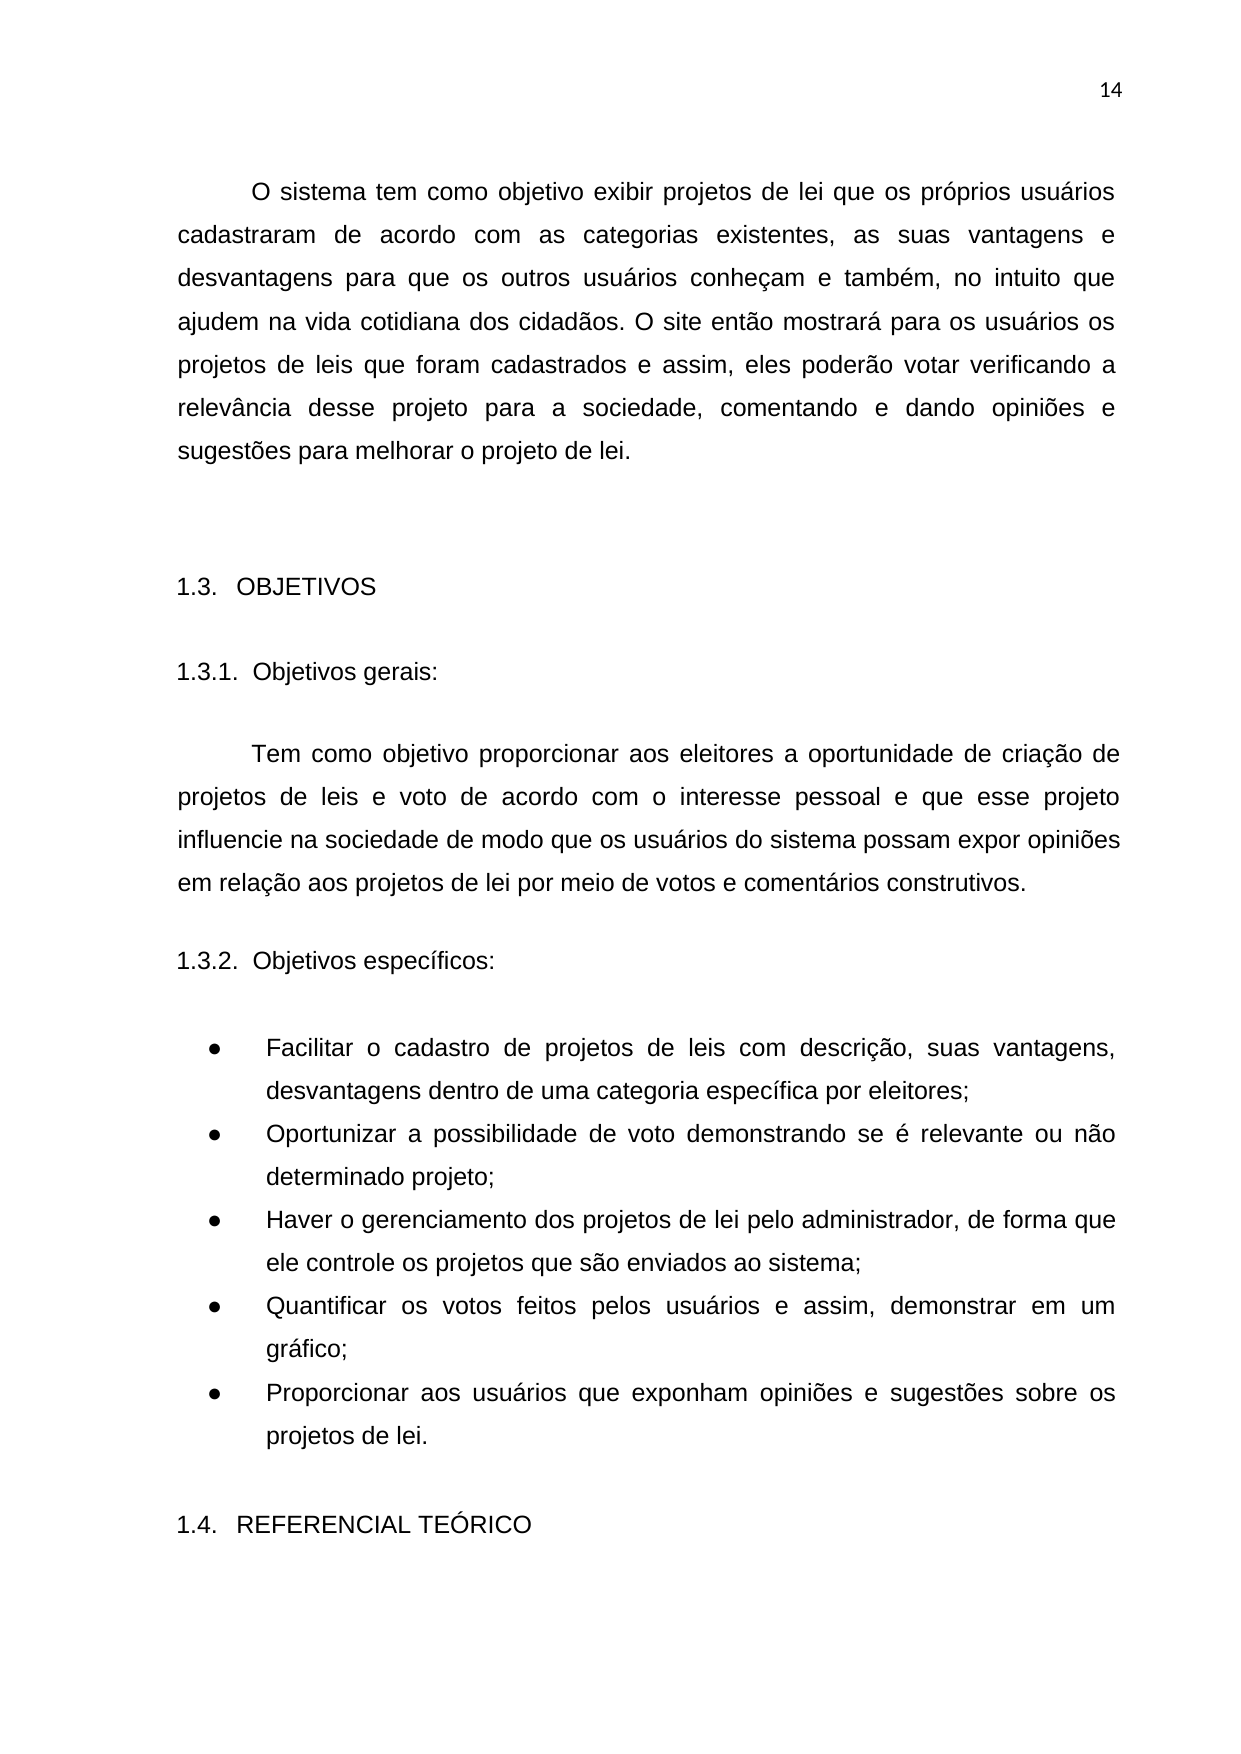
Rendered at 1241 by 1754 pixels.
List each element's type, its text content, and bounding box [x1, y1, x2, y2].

text O sistema tem como objetivo exibir projetos de lei que os próprios usuários cadastraram de acordo com as categorias existentes, as suas vantagens e desvantagens para que os outros usuários conheçam e também, no intuito que ajudem na vida cotidiana dos cidadãos. O site então mostrará para os usuários os projetos de leis que foram cadastrados e assim, eles poderão votar verificando a relevância desse projeto para a sociedade, comentando e dando opiniões e sugestões para melhorar o projeto de lei. [177, 177, 1117, 465]
list Objetivos gerais: [176, 657, 1122, 686]
list Facilitar o cadastro de projetos de leis com descrição, suas vantagens, desvantagens dentro de uma categoria específica por eleitores; [207, 1032, 1117, 1104]
text OBJETIVOS [176, 572, 1122, 601]
list Haver o gerenciamento dos projetos de lei pelo administrador, de forma que ele controle os projetos que são enviados ao sistema; [207, 1205, 1117, 1277]
list Oportunizar a possibilidade de voto demonstrando se é relevante ou não determinado projeto; [207, 1119, 1117, 1191]
list Quantificar os votos feitos pelos usuários e assim, demonstrar em um gráfico; [207, 1291, 1117, 1363]
text REFERENCIAL TEÓRICO [176, 1510, 1122, 1539]
list Proporcionar aos usuários que exponham opiniões e sugestões sobre os projetos de lei. [207, 1377, 1117, 1449]
list Tem como objetivo proporcionar aos eleitores a oportunidade de criação de projetos de leis e voto de acordo com o interesse pessoal e que esse projeto influencie na sociedade de modo que os usuários do sistema possam expor opiniões em relação aos projetos de lei por meio de votos e comentários construtivos. [177, 738, 1122, 897]
list Objetivos específicos: [176, 946, 1122, 975]
